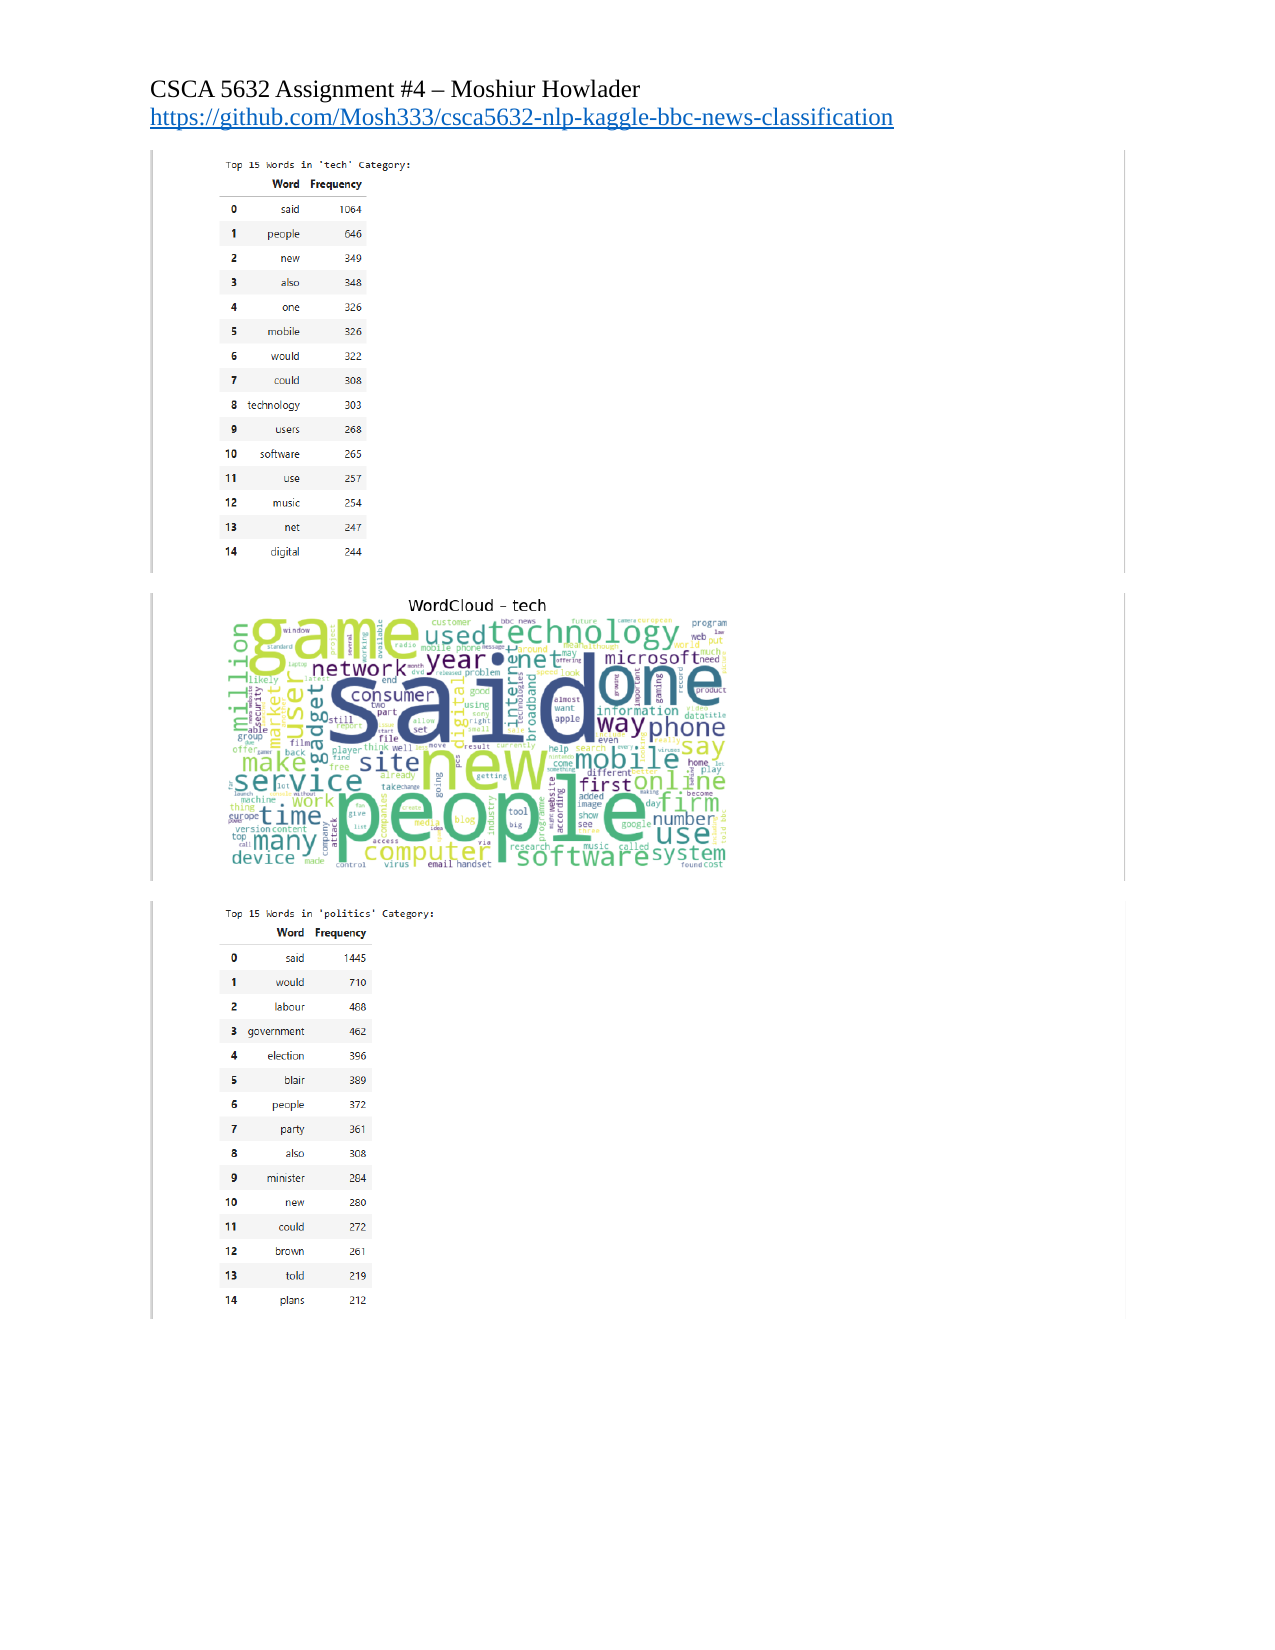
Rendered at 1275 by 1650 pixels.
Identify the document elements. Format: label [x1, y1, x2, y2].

picture [150, 901, 1125, 1319]
picture [150, 593, 1125, 881]
picture [150, 150, 1125, 573]
